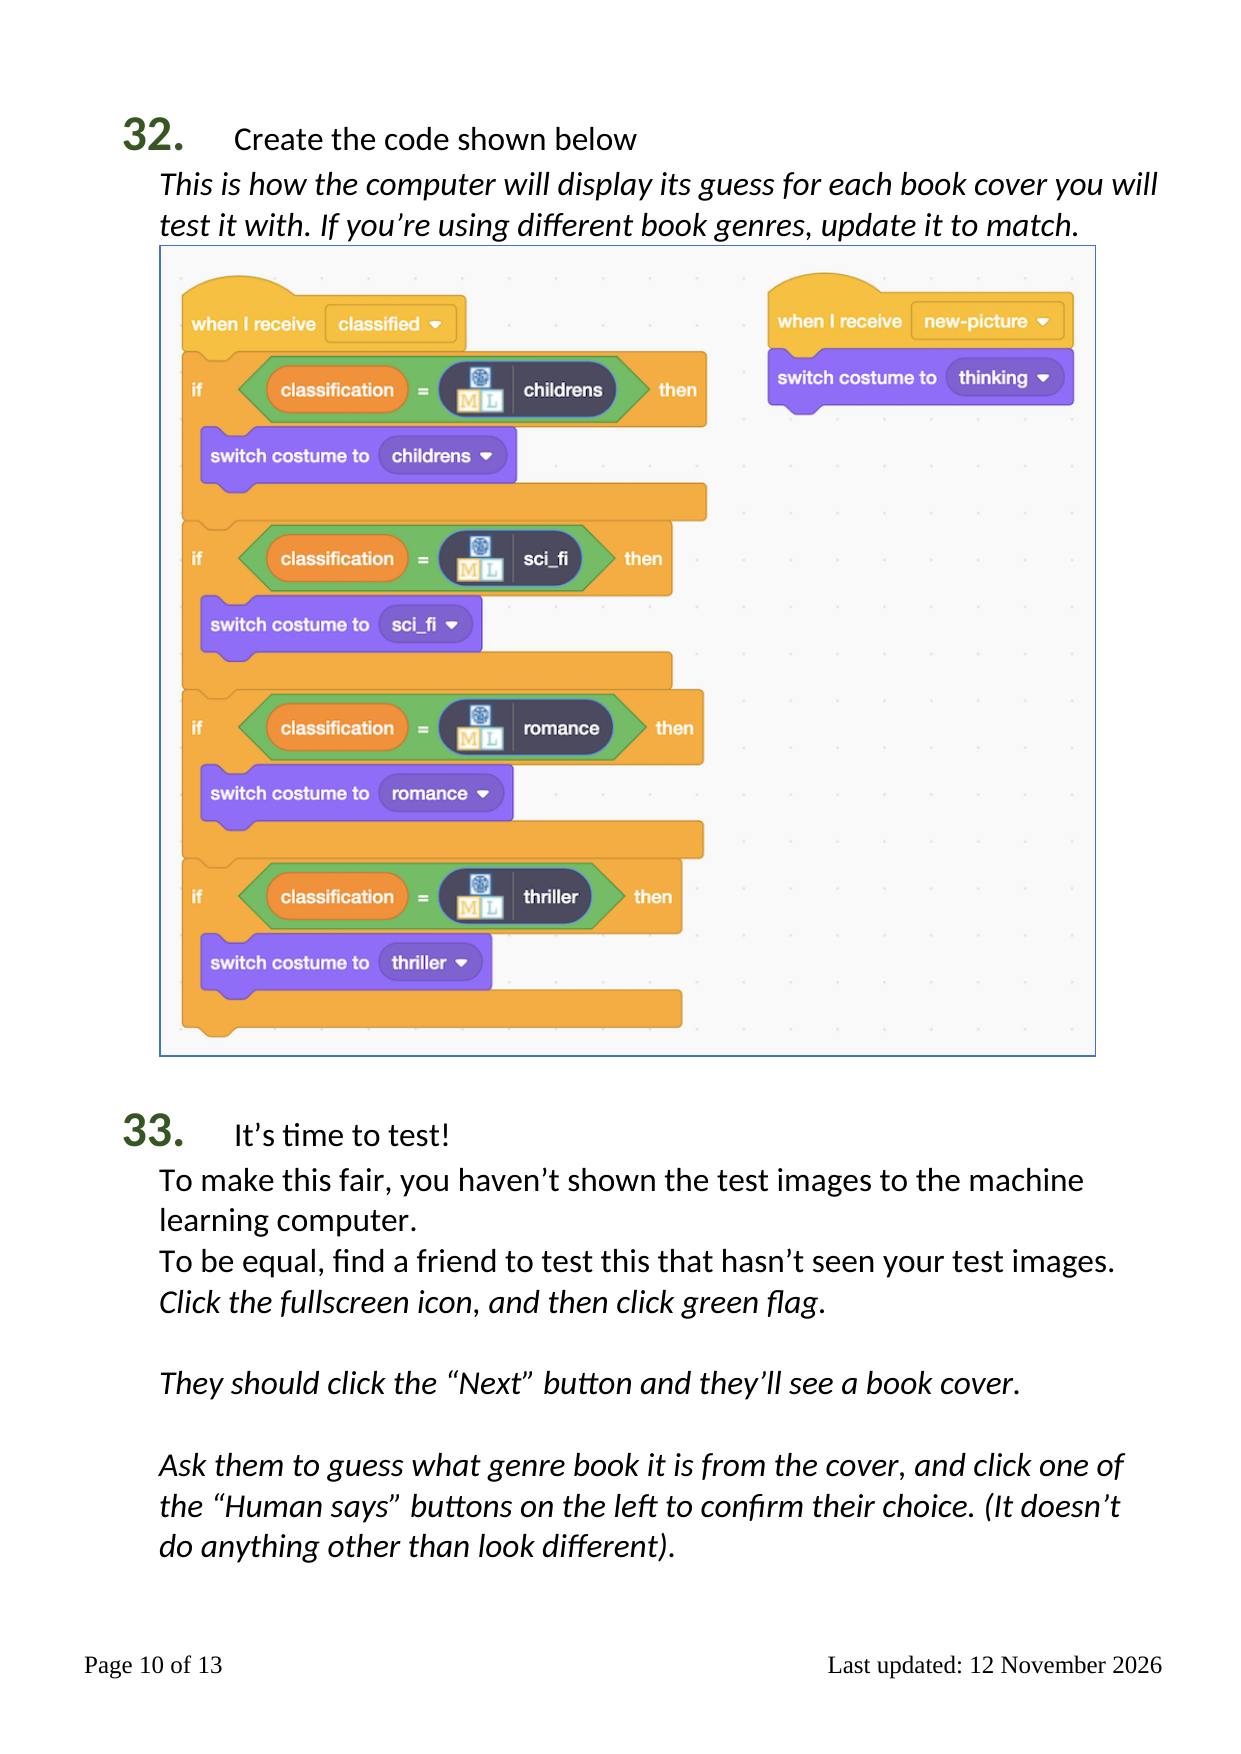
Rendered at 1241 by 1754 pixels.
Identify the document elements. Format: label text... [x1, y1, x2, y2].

picture [161, 246, 1095, 1055]
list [121, 1098, 1164, 1566]
